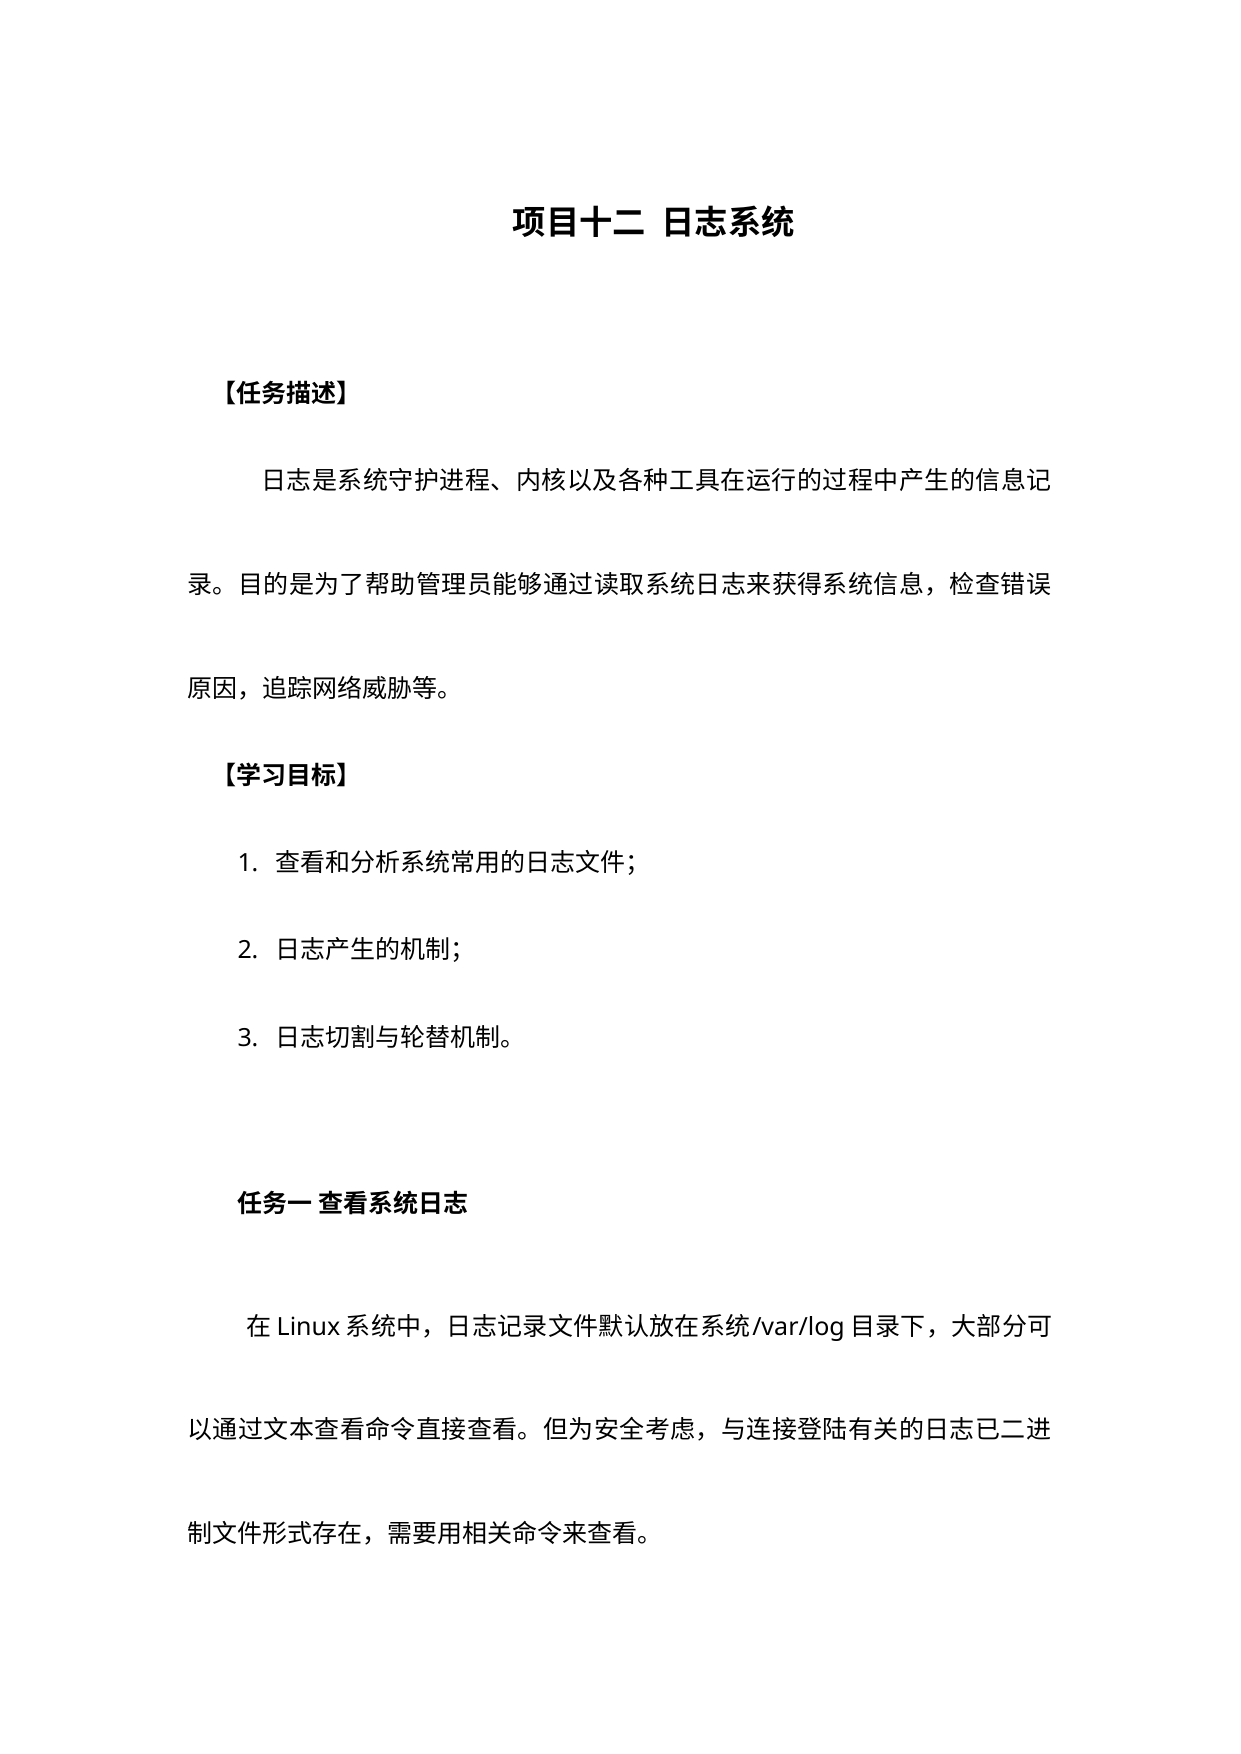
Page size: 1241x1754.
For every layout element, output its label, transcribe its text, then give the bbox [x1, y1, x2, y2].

text 【学习目标】 [187, 739, 1053, 808]
list 日志产生的机制； [187, 913, 1053, 983]
subtitle 日志系统 [187, 185, 1053, 254]
list 日志切割与轮替机制。 [187, 1001, 1053, 1070]
subtitle 查看系统日志 [187, 1167, 1053, 1236]
list 查看和分析系统常用的日志文件； [187, 826, 1053, 895]
text 日志是系统守护进程、内核以及各种工具在运行的过程中产生的信息记录。目的是为了帮助管理员能够通过读取系统日志来获得系统信息，检查错误原因，追踪网络威胁等。 [187, 444, 1053, 721]
text 在Linux系统中，日志记录文件默认放在系统/var/log目录下，大部分可以通过文本查看命令直接查看。但为安全考虑，与连接登陆有关的日志已二进制文件形式存在，需要用相关命令来查看。 [187, 1289, 1053, 1566]
text 【任务描述】 [187, 357, 1053, 426]
